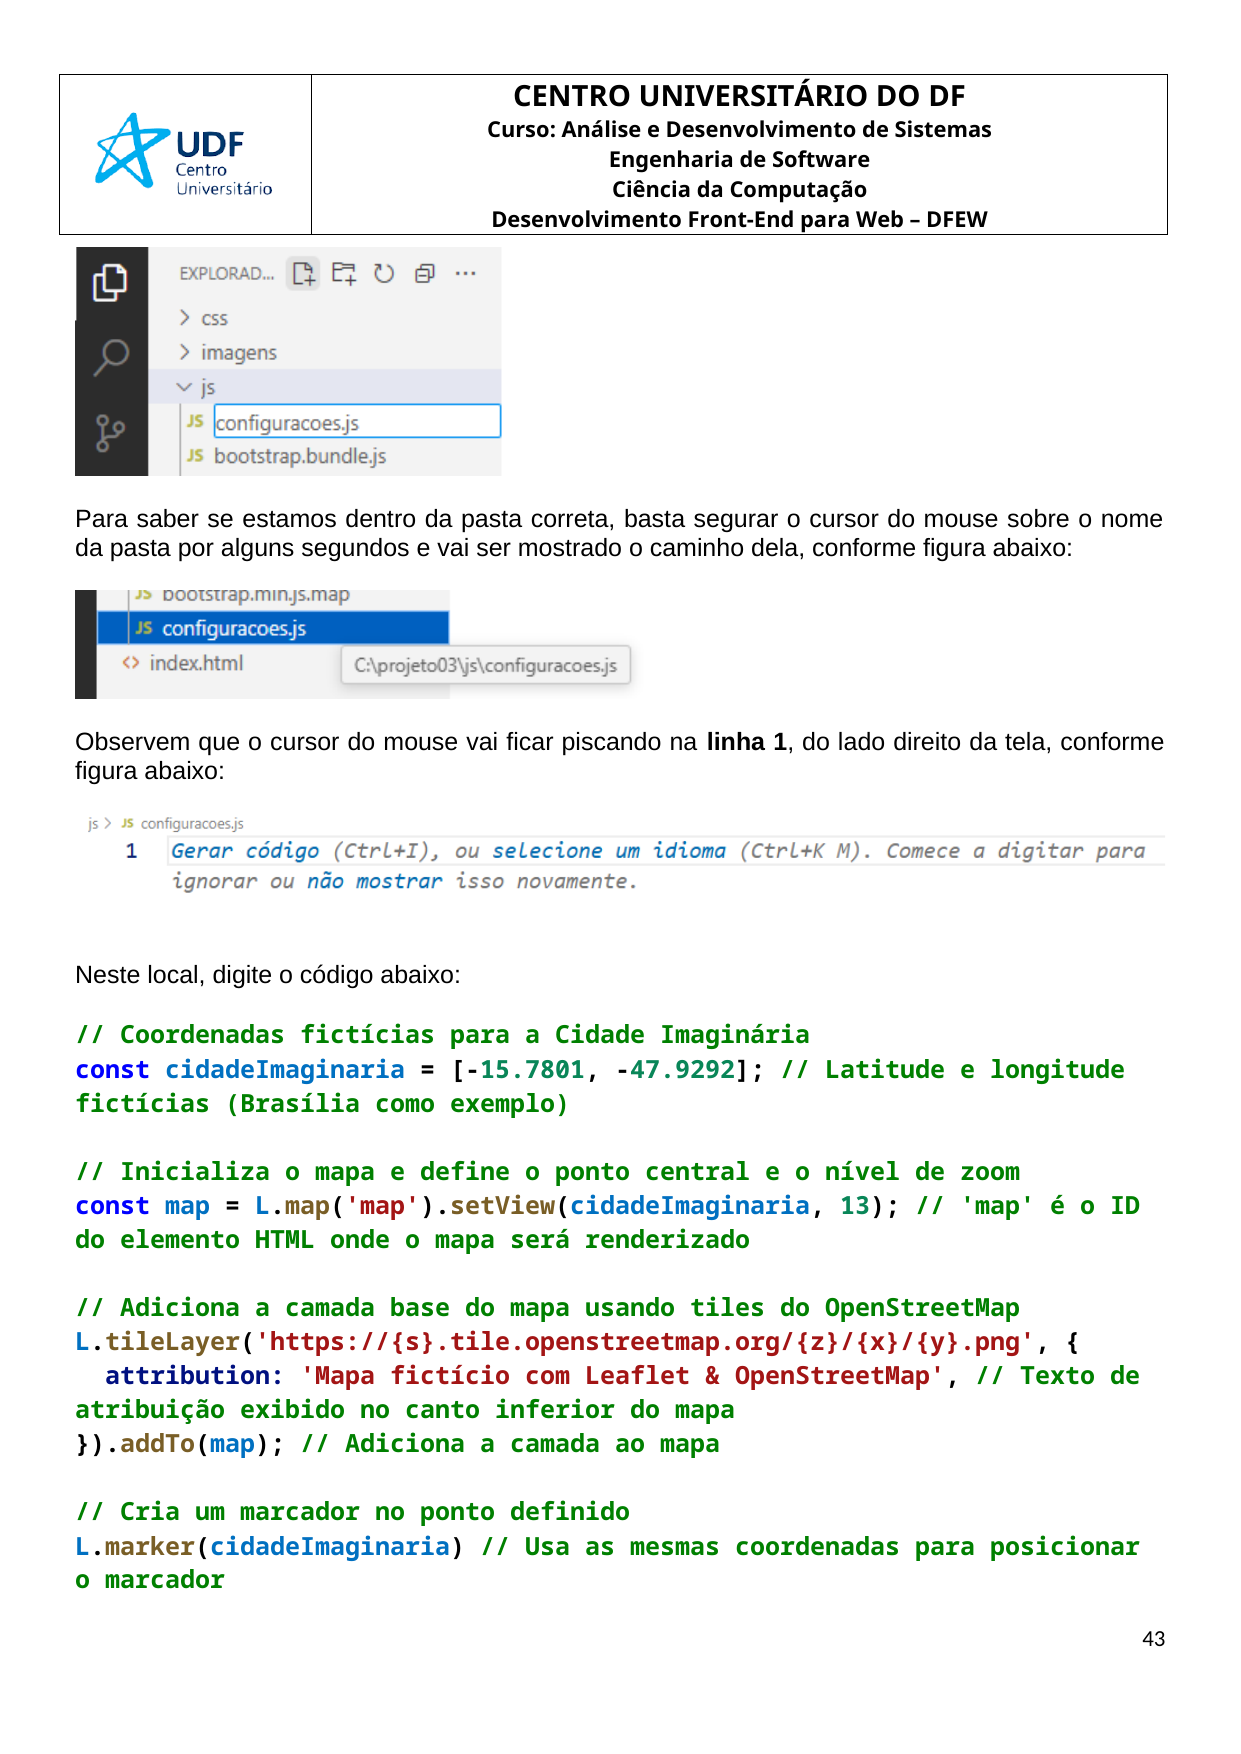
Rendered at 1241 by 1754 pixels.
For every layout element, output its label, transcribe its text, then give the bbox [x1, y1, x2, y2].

text }).addTo(map); // Adiciona a camada ao mapa [75, 1426, 1165, 1460]
text // Adiciona a camada base do mapa usando tiles do OpenStreetMap [75, 1290, 1165, 1324]
picture [75, 590, 644, 699]
text // Inicializa o mapa e define o ponto central e o nível de zoom [75, 1153, 1165, 1187]
text L.tileLayer('https://{s}.tile.openstreetmap.org/{z}/{x}/{y}.png', { [75, 1324, 1165, 1358]
text Observem que o cursor do mouse vai ficar piscando na linha 1, do lado direito da tela, conforme figura abaixo: [75, 727, 1165, 784]
text attribution: 'Mapa fictício com Leaflet & OpenStreetMap', // Texto de atribuição exibido no canto inferior do mapa [75, 1358, 1165, 1426]
text L.marker(cidadeImaginaria) // Usa as mesmas coordenadas para posicionar o marcador [75, 1528, 1165, 1596]
picture [75, 247, 508, 476]
text Neste local, digite o código abaixo: [75, 960, 1165, 988]
picture [75, 813, 1166, 931]
text // Coordenadas fictícias para a Cidade Imaginária [75, 1017, 1165, 1051]
text Para saber se estamos dentro da pasta correta, basta segurar o cursor do mouse sobre o nome da pasta por alguns segundos e vai ser mostrado o caminho dela, conforme figura abaixo: [75, 504, 1165, 562]
text const cidadeImaginaria = [-15.7801, -47.9292]; // Latitude e longitude fictícias (Brasília como exemplo) [75, 1051, 1165, 1119]
picture [85, 79, 286, 230]
text // Cria um marcador no ponto definido [75, 1494, 1165, 1528]
text const map = L.map('map').setView(cidadeImaginaria, 13); // 'map' é o ID do elemento HTML onde o mapa será renderizado [75, 1187, 1165, 1256]
